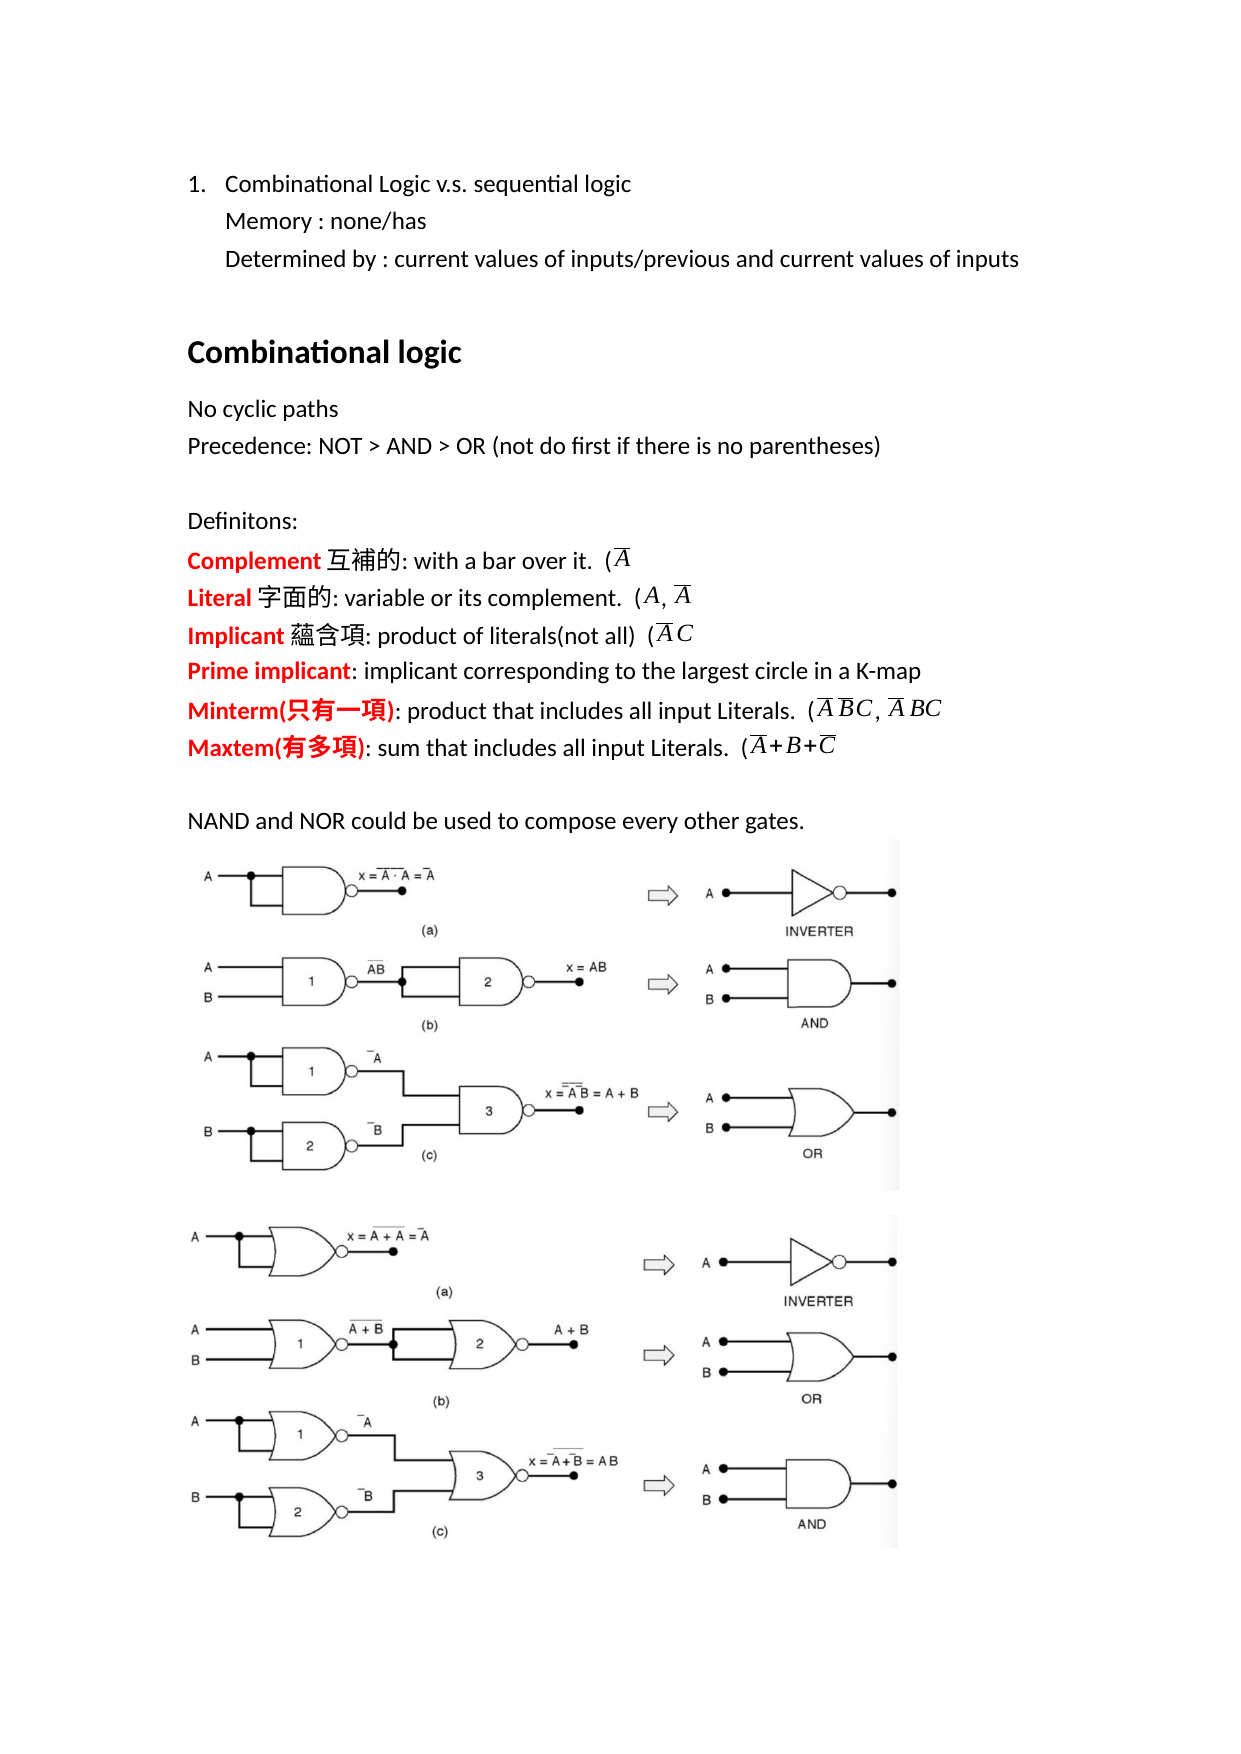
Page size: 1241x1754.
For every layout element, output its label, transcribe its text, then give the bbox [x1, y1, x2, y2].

text Literal字面的: variable or its complement. (, [187, 577, 1053, 614]
list Combinational Logic v.s. sequential logic [187, 164, 1053, 202]
list Memory : none/has [225, 202, 1053, 239]
picture [188, 839, 900, 1191]
text No cyclic paths [187, 389, 1053, 427]
text Combinational logic [187, 314, 1053, 389]
text Definitons: [187, 502, 1053, 539]
text NAND and NOR could be used to compose every other gates. [187, 802, 1053, 839]
text Implicant蘊含項: product of literals(not all) ( [187, 614, 1053, 652]
text Maxtem(有多項): sum that includes all input Literals. ( [187, 727, 1053, 764]
text Prime implicant: implicant corresponding to the largest circle in a K-map [187, 652, 1053, 689]
picture [187, 1214, 898, 1548]
text Complement互補的: with a bar over it. ( [187, 539, 1053, 577]
text Precedence: NOT > AND > OR (not do first if there is no parentheses) [187, 427, 1053, 464]
list Determined by : current values of inputs/previous and current values of inputs [225, 239, 1053, 277]
text Minterm(只有一項): product that includes all input Literals. (, [187, 689, 1053, 727]
